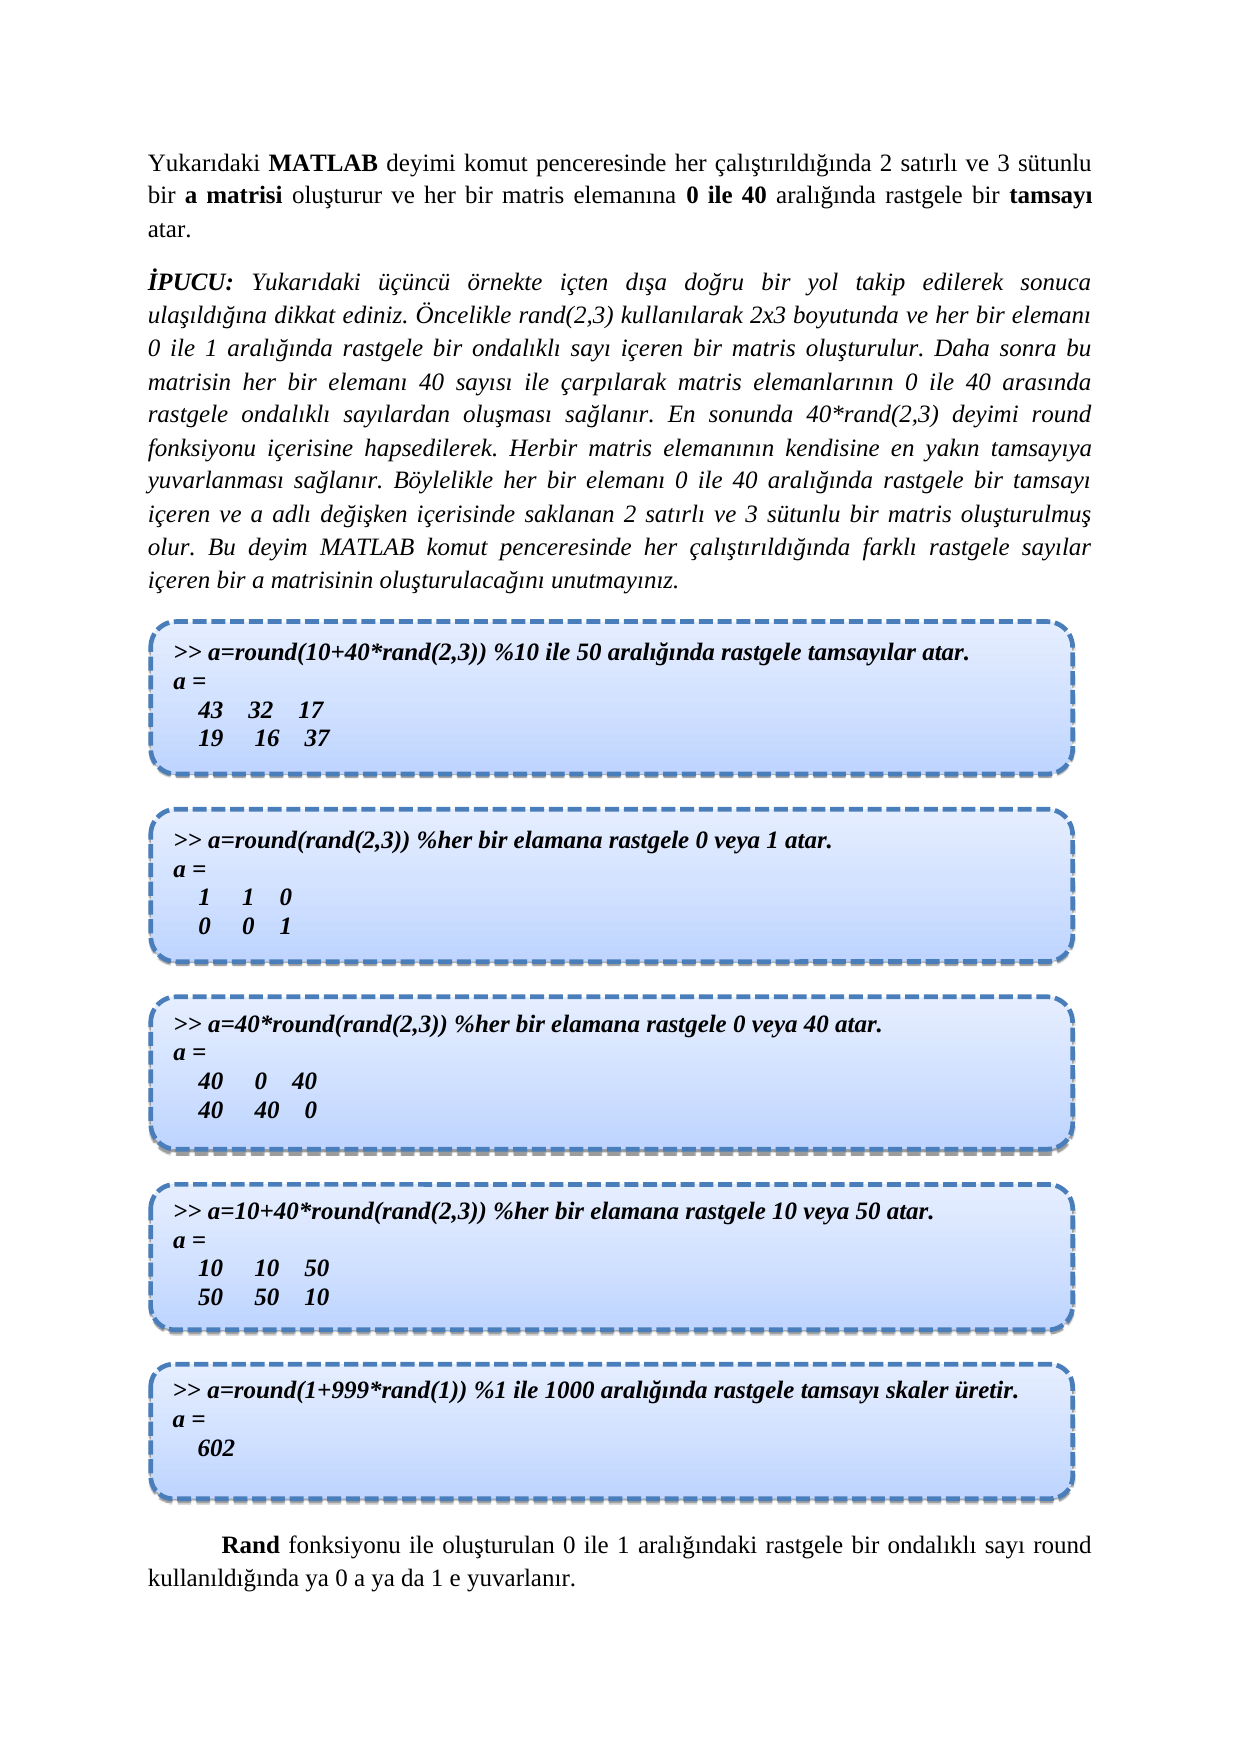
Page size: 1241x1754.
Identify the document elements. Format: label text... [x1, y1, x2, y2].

text İPUCU: Yukarıdaki üçüncü örnekte içten dışa doğru bir yol takip edilerek sonuca ulaşıldığına dikkat ediniz. Öncelikle rand(2,3) kullanılarak 2x3 boyutunda ve her bir elemanı 0 ile 1 aralığında rastgele bir ondalıklı sayı içeren bir matris oluşturulur. Daha sonra bu matrisin her bir elemanı 40 sayısı ile çarpılarak matris elemanlarının 0 ile 40 arasında rastgele ondalıklı sayılardan oluşması sağlanır. En sonunda 40*rand(2,3) deyimi round fonksiyonu içerisine hapsedilerek. Herbir matris elemanının kendisine en yakın tamsayıya yuvarlanması sağlanır. Böylelikle her bir elemanı 0 ile 40 aralığında rastgele bir tamsayı içeren ve a adlı değişken içerisinde saklanan 2 satırlı ve 3 sütunlu bir matris oluşturulmuş olur. Bu deyim MATLAB komut penceresinde her çalıştırıldığında farklı rastgele sayılar içeren bir a matrisinin oluşturulacağını unutmayınız. [148, 267, 1093, 593]
text Yukarıdaki MATLAB deyimi komut penceresinde her çalıştırıldığında 2 satırlı ve 3 sütunlu bir a matrisi oluşturur ve her bir matris elemanına 0 ile 40 aralığında rastgele bir tamsayı atar. [148, 148, 1093, 242]
text Rand fonksiyonu ile oluşturulan 0 ile 1 aralığındaki rastgele bir ondalıklı sayı round kullanıldığında ya 0 a ya da 1 e yuvarlanır. [148, 1530, 1093, 1592]
